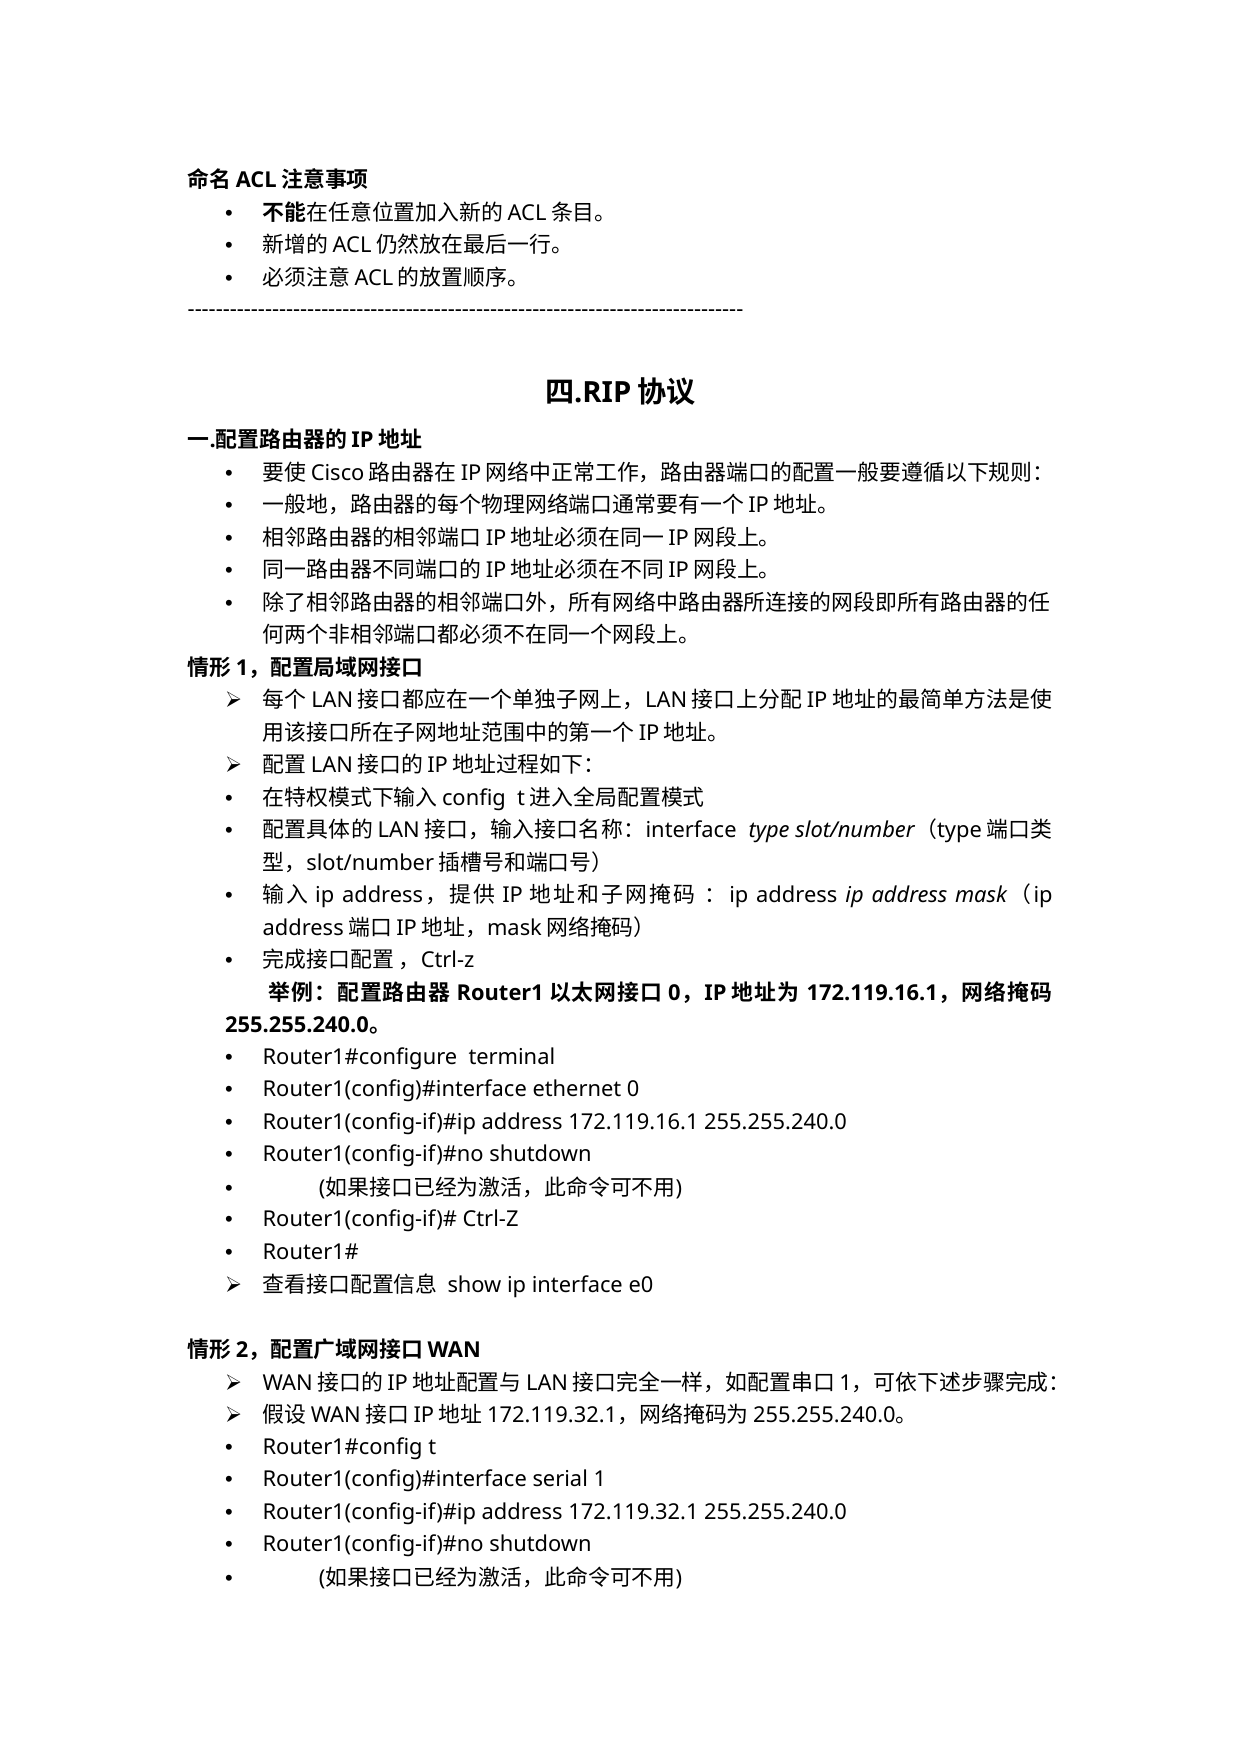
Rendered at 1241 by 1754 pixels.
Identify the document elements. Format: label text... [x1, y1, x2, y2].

list 同一路由器不同端口的IP地址必须在不同IP网段上。 [225, 552, 1053, 584]
list 一般地，路由器的每个物理网络端口通常要有一个IP地址。 [225, 487, 1053, 519]
list Router1# [225, 1234, 1053, 1267]
text 情形1，配置局域网接口 [187, 649, 1053, 682]
list 配置LAN接口的IP地址过程如下： [225, 747, 1053, 779]
list Router1#config t [225, 1429, 1053, 1462]
list Router1#configure terminal [225, 1039, 1053, 1072]
text 四.RIP协议 [187, 357, 1053, 422]
text 情形2，配置广域网接口WAN [187, 1332, 1053, 1364]
list (如果接口已经为激活，此命令可不用) [225, 1169, 1053, 1202]
list Router1(config)#interface serial 1 [225, 1462, 1053, 1494]
list Router1(config-if)#no shutdown [225, 1137, 1053, 1169]
list 配置具体的LAN接口，输入接口名称：interface type slot/number（type端口类型，slot/number插槽号和端口号） [225, 812, 1053, 877]
list 新增的ACL仍然放在最后一行。 [225, 227, 1053, 259]
list 每个LAN接口都应在一个单独子网上，LAN接口上分配IP地址的最简单方法是使用该接口所在子网地址范围中的第一个IP地址。 [225, 682, 1053, 747]
list Router1(config-if)#ip address 172.119.32.1 255.255.240.0 [225, 1494, 1053, 1527]
text 命名ACL注意事项 [187, 162, 1053, 194]
text 一.配置路由器的IP地址 [187, 422, 1053, 454]
list 完成接口配置 ，Ctrl-z [225, 942, 1053, 974]
list 在特权模式下输入config t进入全局配置模式 [225, 779, 1053, 812]
list Router1(config-if)#no shutdown [225, 1527, 1053, 1559]
text 举例：配置路由器Router1以太网接口0，IP地址为 172.119.16.1，网络掩码255.255.240.0。 [225, 974, 1053, 1039]
list 相邻路由器的相邻端口IP地址必须在同一IP网段上。 [225, 519, 1053, 552]
list 假设WAN接口IP地址 172.119.32.1，网络掩码为255.255.240.0。 [225, 1397, 1053, 1429]
list (如果接口已经为激活，此命令可不用) [225, 1559, 1053, 1592]
list WAN接口的IP地址配置与LAN接口完全一样，如配置串口1，可依下述步骤完成： [225, 1364, 1053, 1397]
list Router1(config-if)#ip address 172.119.16.1 255.255.240.0 [225, 1104, 1053, 1137]
text ------------------------------------------------------------------------------- [187, 292, 1053, 324]
list 查看接口配置信息 show ip interface e0 [225, 1267, 1053, 1299]
list 要使Cisco路由器在IP网络中正常工作，路由器端口的配置一般要遵循以下规则： [225, 454, 1053, 487]
list Router1(config-if)# Ctrl-Z [225, 1202, 1053, 1234]
list 不能在任意位置加入新的ACL条目。 [225, 194, 1053, 227]
list 除了相邻路由器的相邻端口外，所有网络中路由器所连接的网段即所有路由器的任何两个非相邻端口都必须不在同一个网段上。 [225, 584, 1053, 649]
list Router1(config)#interface ethernet 0 [225, 1072, 1053, 1104]
list 输入ip address，提供IP地址和子网掩码 ：ip address ip address mask（ip address端口IP地址，mask网络掩码） [225, 877, 1053, 942]
list 必须注意ACL的放置顺序。 [225, 259, 1053, 292]
